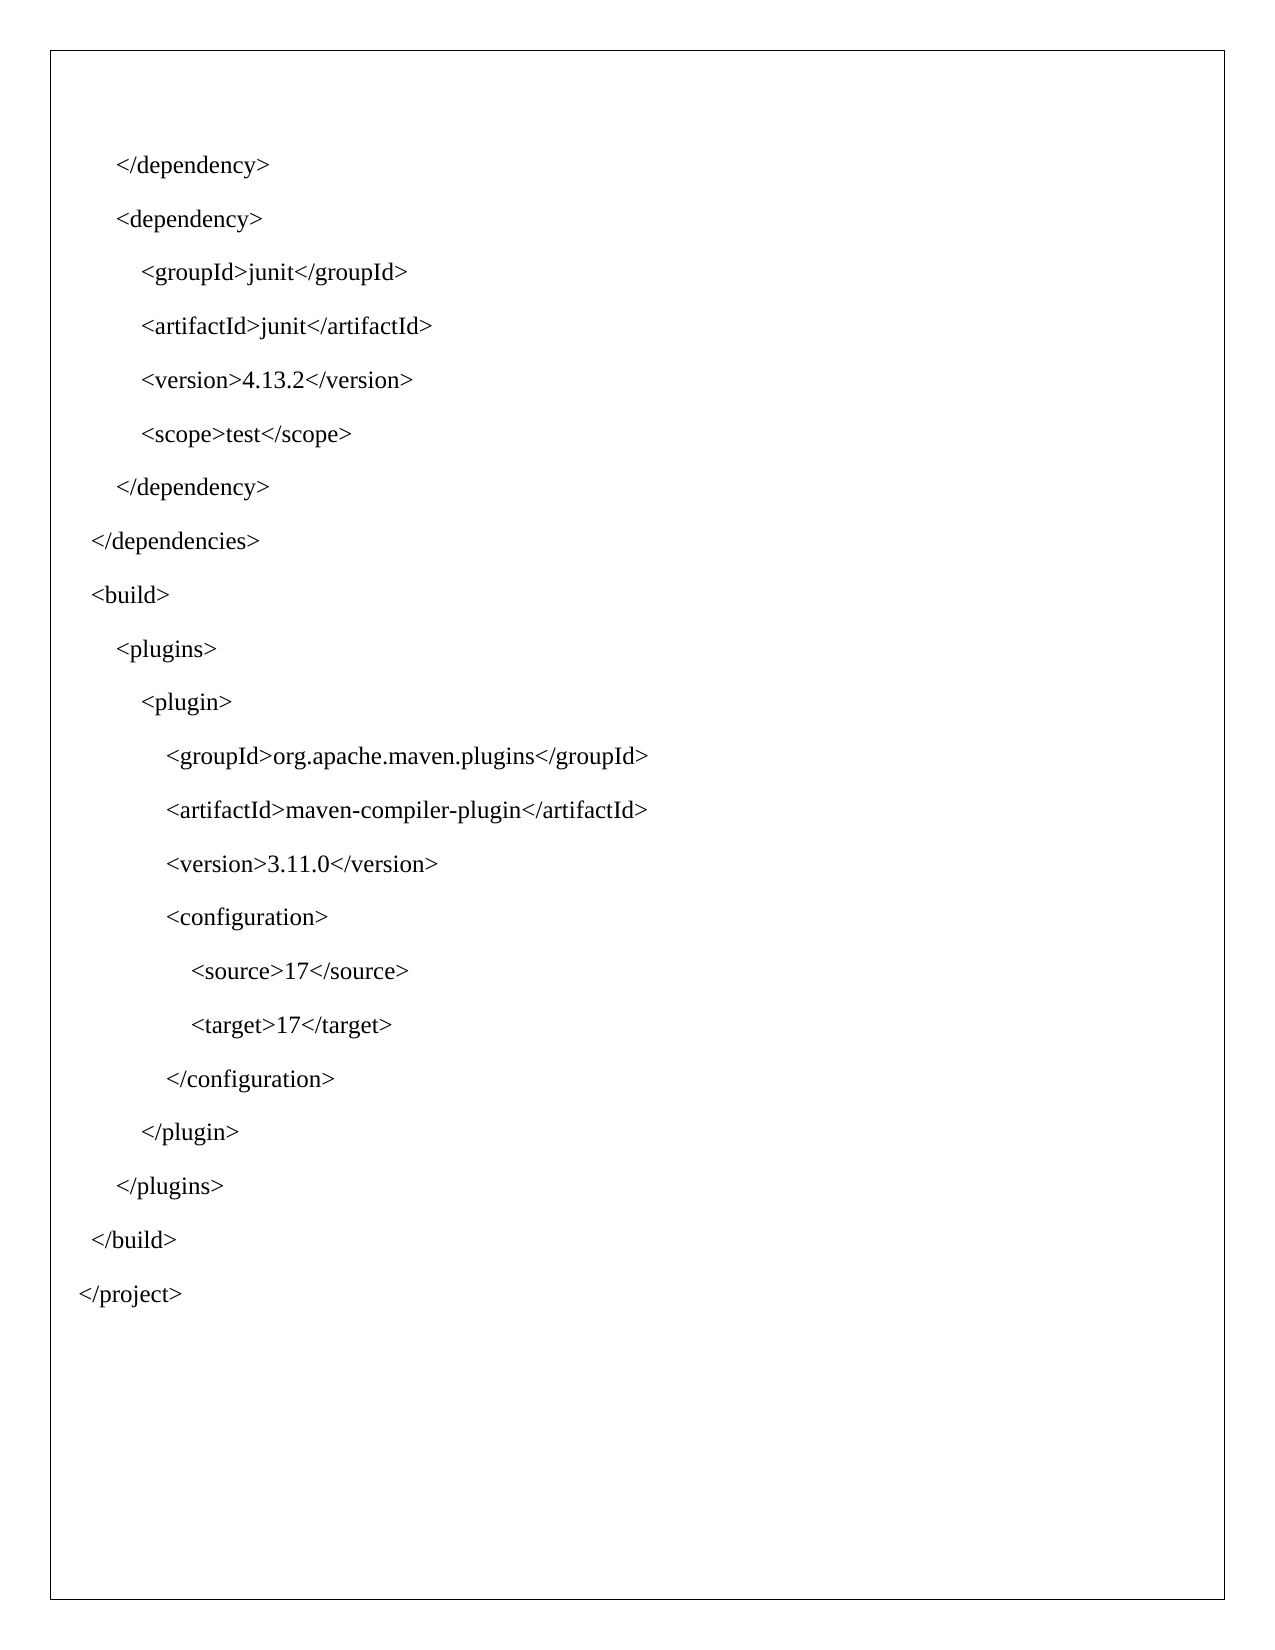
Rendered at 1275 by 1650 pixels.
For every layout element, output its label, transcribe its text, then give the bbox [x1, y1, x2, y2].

text </configuration> [66, 1064, 1125, 1092]
text <target>17</target> [66, 1010, 1125, 1039]
text <configuration> [66, 902, 1125, 931]
text </dependency> [66, 472, 1125, 501]
text <version>4.13.2</version> [66, 365, 1125, 394]
text <version>3.11.0</version> [66, 849, 1125, 877]
text <artifactId>maven-compiler-plugin</artifactId> [66, 795, 1125, 824]
text <artifactId>junit</artifactId> [66, 311, 1125, 340]
text <groupId>org.apache.maven.plugins</groupId> [66, 741, 1125, 770]
text </build> [66, 1225, 1125, 1254]
text <plugin> [66, 687, 1125, 716]
text </plugins> [66, 1171, 1125, 1200]
text </dependency> [66, 150, 1125, 179]
text <source>17</source> [66, 956, 1125, 985]
text <dependency> [66, 204, 1125, 232]
text <plugins> [66, 634, 1125, 662]
text </plugin> [66, 1117, 1125, 1146]
text <build> [66, 580, 1125, 609]
text <scope>test</scope> [66, 419, 1125, 447]
text </dependencies> [66, 526, 1125, 555]
text <groupId>junit</groupId> [66, 257, 1125, 286]
text </project> [66, 1279, 1125, 1307]
